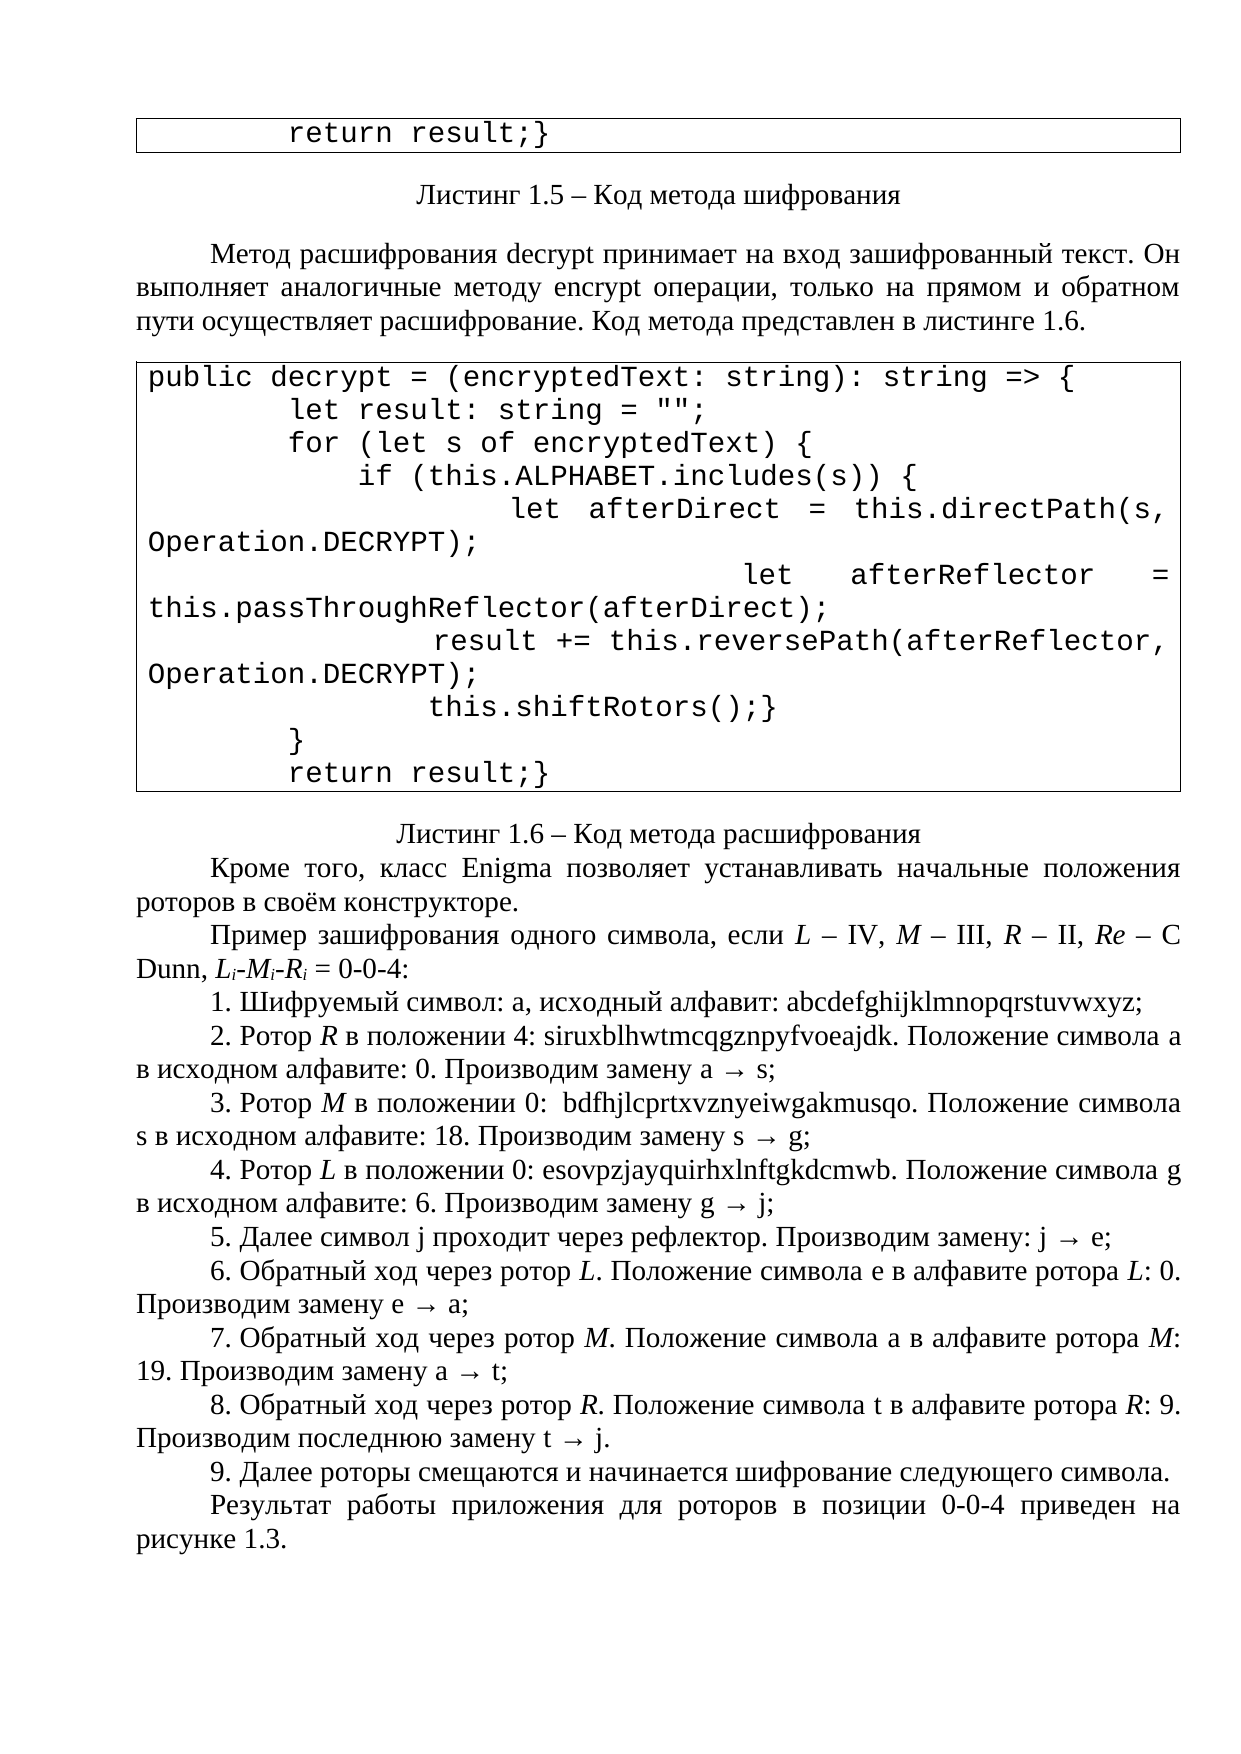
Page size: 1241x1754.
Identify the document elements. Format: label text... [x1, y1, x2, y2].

list Обратный ход через ротор R. Положение символа t в алфавите ротора R: 9. Производим последнюю замену t → j. [136, 1387, 1181, 1454]
list Ротор L в положении 0: esovpzjayquirhxlnftgkdcmwb. Положение символа g в исходном алфавите: 6. Производим замену g → j; [136, 1152, 1181, 1219]
list Ротор R в положении 4: siruxblhwtmcqgznpyfvoeajdk. Положение символа a в исходном алфавите: 0. Производим замену a → s; [136, 1018, 1181, 1085]
text Листинг 1.5 – Код метода шифрования [136, 177, 1181, 211]
text Пример зашифрования одного символа, если L – IV, M – III, R – II, Re – C Dunn, Li-Mi-Ri = 0-0-4: [136, 917, 1181, 984]
list Ротор M в положении 0: bdfhjlcprtxvznyeiwgakmusqo. Положение символа s в исходном алфавите: 18. Производим замену s → g; [136, 1085, 1181, 1152]
table_header public decrypt = (encryptedText: string): string => { let result: string = ""; for (let s of encryptedText) { if (this.ALPHABET.includes(s)) { let afterDirect = this.directPath(s, Operation.DECRYPT); let afterReflector = this.passThroughReflector(afterDirect); result += this.reversePath(afterReflector, Operation.DECRYPT); this.shiftRotors();} } return result;} [137, 363, 1180, 791]
list Шифруемый символ: a, исходный алфавит: abcdefghijklmnopqrstuvwxyz; [136, 984, 1181, 1018]
list Далее символ j проходит через рефлектор. Производим замену: j → e; [136, 1219, 1181, 1253]
text Кроме того, класс Enigma позволяет устанавливать начальные положения роторов в своём конструкторе. [136, 850, 1181, 917]
list Обратный ход через ротор M. Положение символа a в алфавите ротора M: 19. Производим замену a → t; [136, 1320, 1181, 1387]
list Обратный ход через ротор L. Положение символа e в алфавите ротора L: 0. Производим замену e → a; [136, 1253, 1181, 1320]
text Результат работы приложения для роторов в позиции 0-0-4 приведен на рисунке 1.3. [136, 1487, 1181, 1554]
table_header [137, 119, 1180, 152]
text Метод расшифрования decrypt принимает на вход зашифрованный текст. Он выполняет аналогичные методу encrypt операции, только на прямом и обратном пути осуществляет расшифрование. Код метода представлен в листинге 1.6. [136, 236, 1181, 336]
list Далее роторы смещаются и начинается шифрование следующего символа. [136, 1454, 1181, 1487]
text Листинг 1.6 – Код метода расшифрования [136, 817, 1181, 850]
